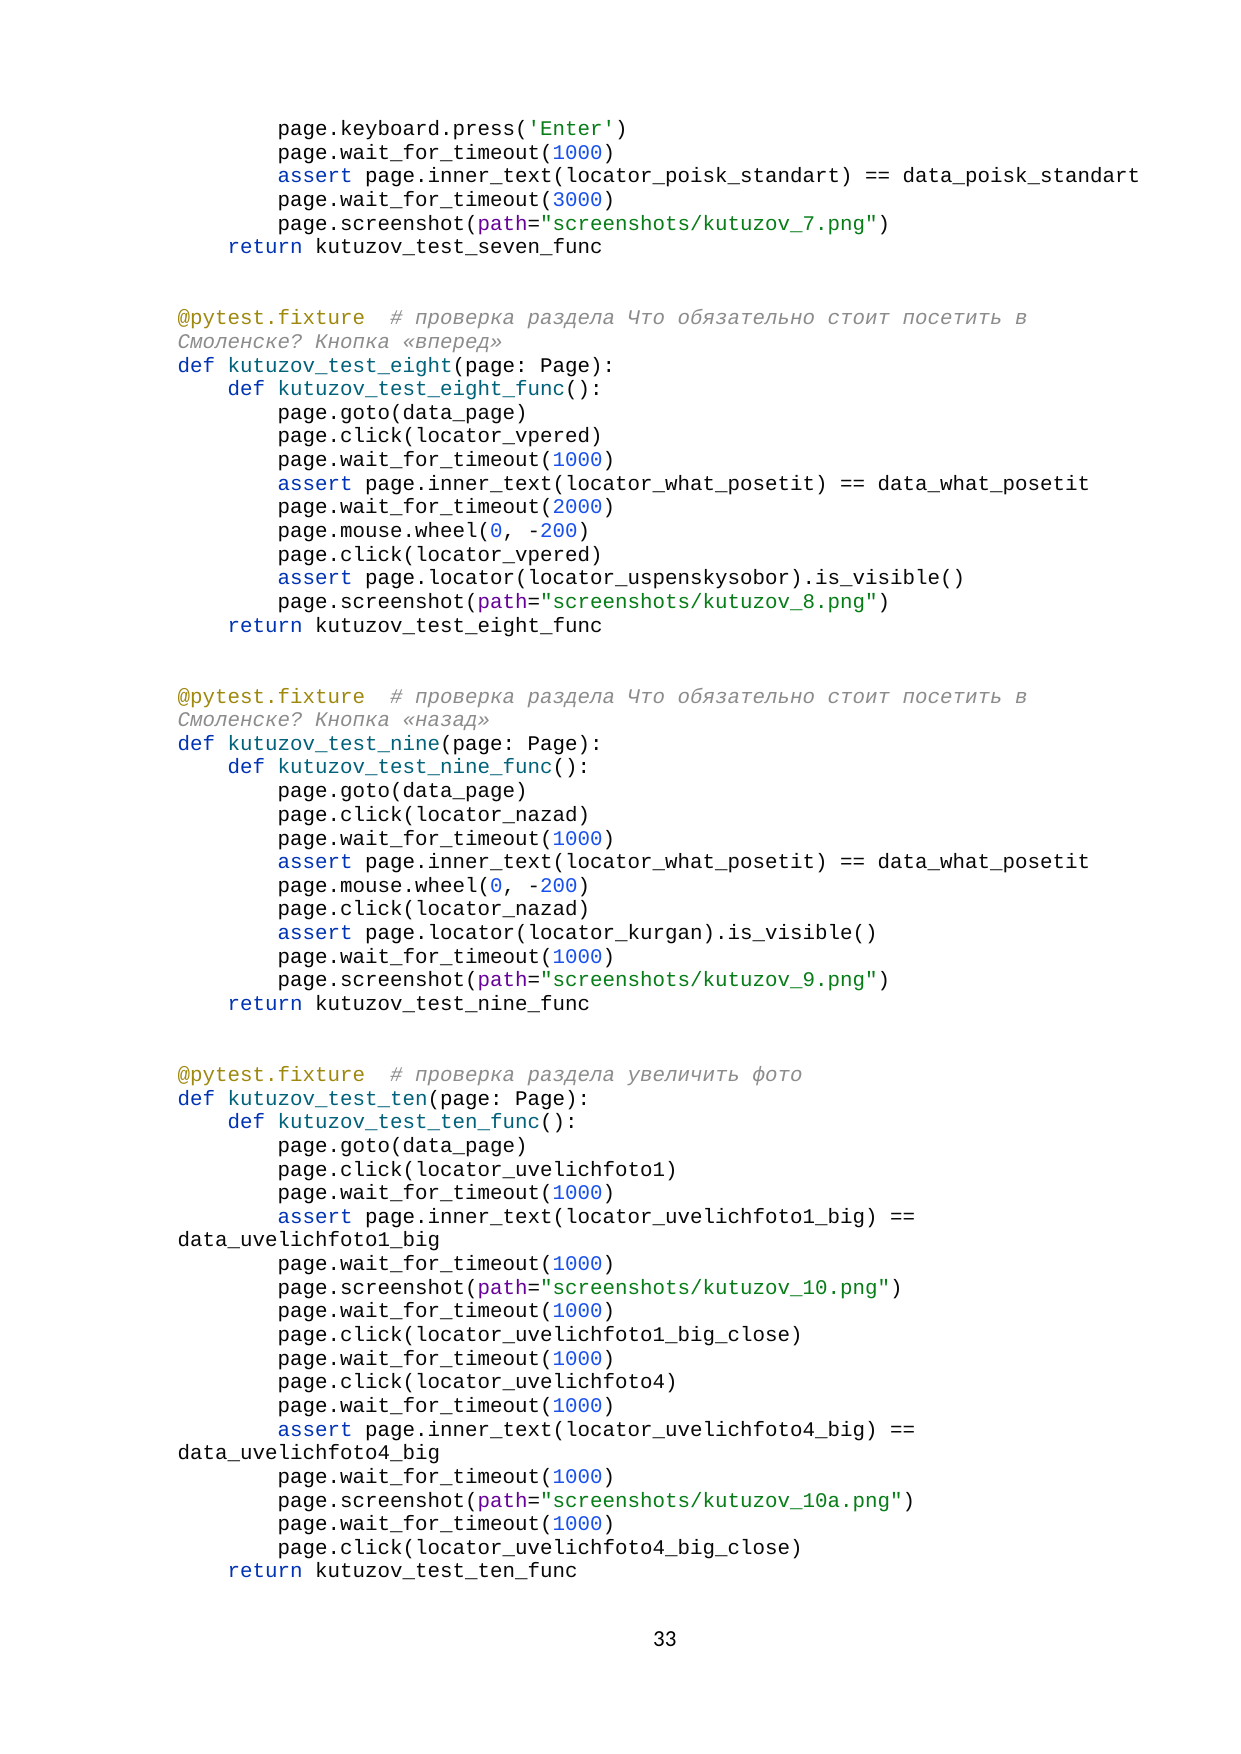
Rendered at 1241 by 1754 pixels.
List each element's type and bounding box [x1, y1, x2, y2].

text [177, 118, 1152, 1608]
